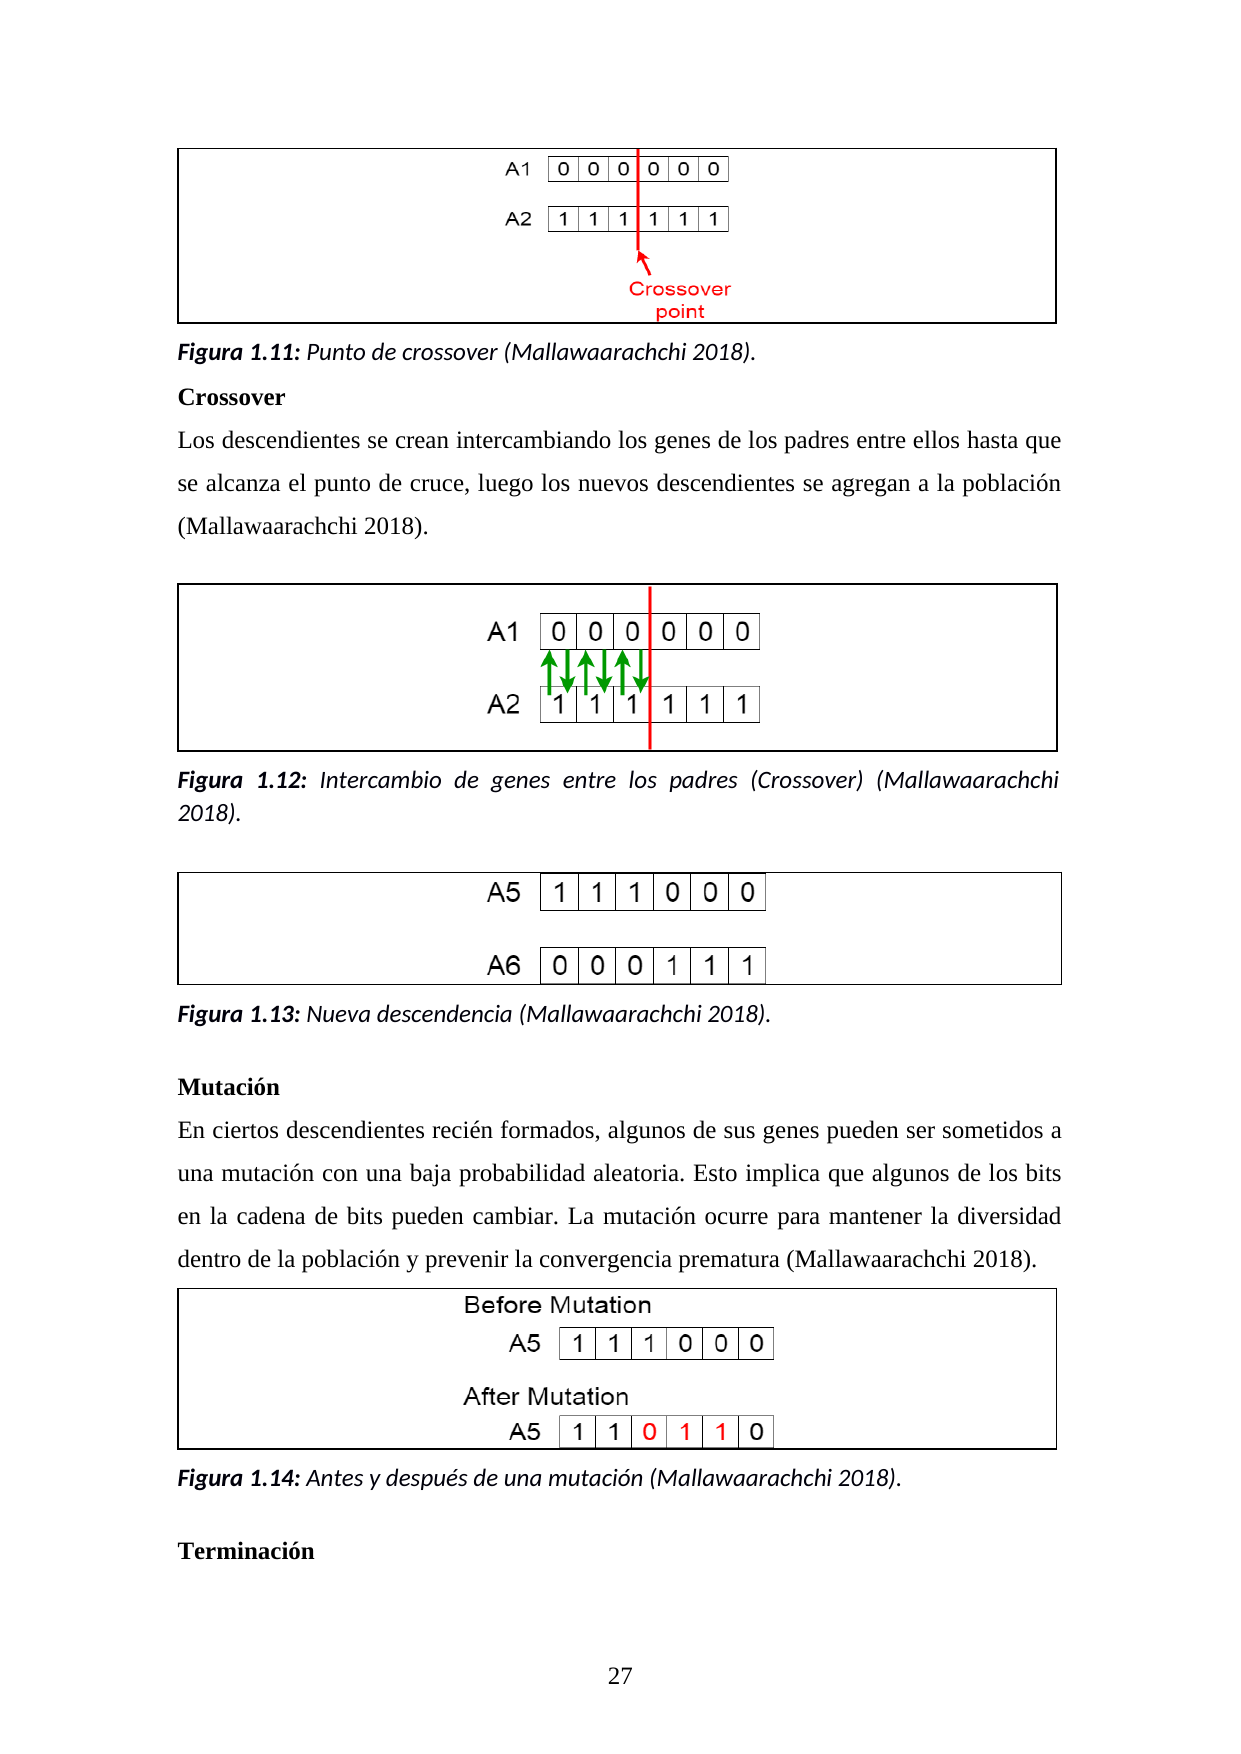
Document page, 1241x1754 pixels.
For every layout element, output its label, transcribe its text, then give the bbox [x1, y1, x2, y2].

text Figura 1.12: Intercambio de genes entre los padres (Crossover) (Mallawaarachchi 2018). [177, 764, 1063, 828]
text Crossover [177, 382, 1063, 410]
picture [461, 1289, 774, 1448]
text Figura 1.14: Antes y después de una mutación (Mallawaarachchi 2018). [177, 1462, 1063, 1492]
text Mutación [177, 1072, 1063, 1101]
text Figura 1.11: Punto de crossover (Mallawaarachchi 2018). [177, 336, 1063, 367]
text Figura 1.13: Nueva descendencia (Mallawaarachchi 2018). [177, 998, 1063, 1028]
text En ciertos descendientes recién formados, algunos de sus genes pueden ser sometidos a una mutación con una baja probabilidad aleatoria. Esto implica que algunos de los bits en la cadena de bits pueden cambiar. La mutación ocurre para mantener la diversidad dentro de la población y prevenir la convergencia prematura (Mallawaarachchi 2018). [177, 1115, 1063, 1273]
picture [475, 585, 760, 750]
text Terminación [177, 1536, 1063, 1565]
picture [474, 873, 766, 984]
picture [495, 149, 740, 322]
text Los descendientes se crean intercambiando los genes de los padres entre ellos hasta que se alcanza el punto de cruce, luego los nuevos descendientes se agregan a la población (Mallawaarachchi 2018). [177, 425, 1063, 540]
